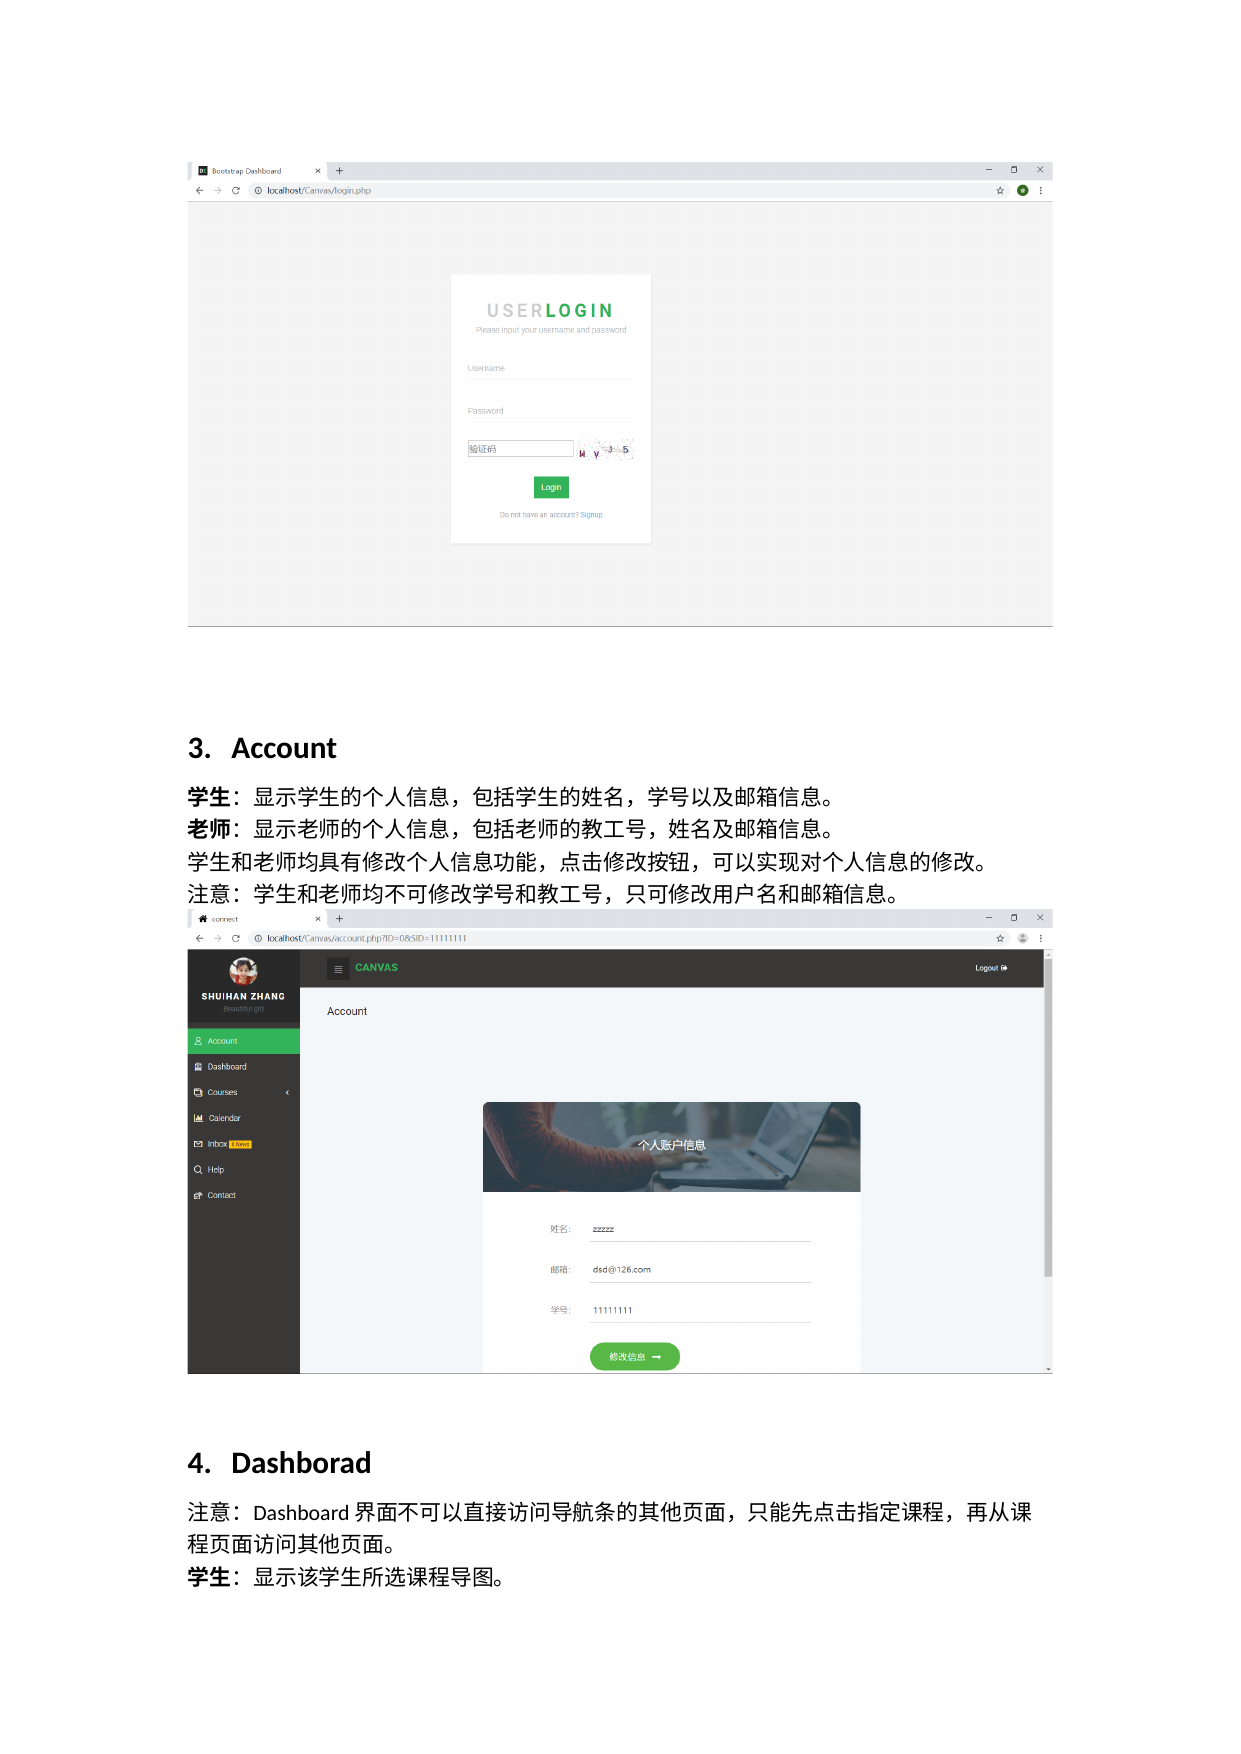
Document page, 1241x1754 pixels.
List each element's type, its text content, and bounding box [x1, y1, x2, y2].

text 注意：Dashboard界面不可以直接访问导航条的其他页面，只能先点击指定课程，再从课程页面访问其他页面。 [187, 1494, 1053, 1559]
text 注意：学生和老师均不可修改学号和教工号，只可修改用户名和邮箱信息。 [187, 877, 1053, 909]
picture [187, 909, 1053, 1374]
picture [187, 162, 1053, 627]
text 学生：显示学生的个人信息，包括学生的姓名，学号以及邮箱信息。 [187, 779, 1053, 812]
text 老师：显示老师的个人信息，包括老师的教工号，姓名及邮箱信息。 [187, 812, 1053, 844]
list Dashborad [187, 1429, 1053, 1494]
list Account [187, 714, 1053, 779]
text 学生：显示该学生所选课程导图。 [187, 1559, 1053, 1592]
text 学生和老师均具有修改个人信息功能，点击修改按钮，可以实现对个人信息的修改。 [187, 844, 1053, 877]
